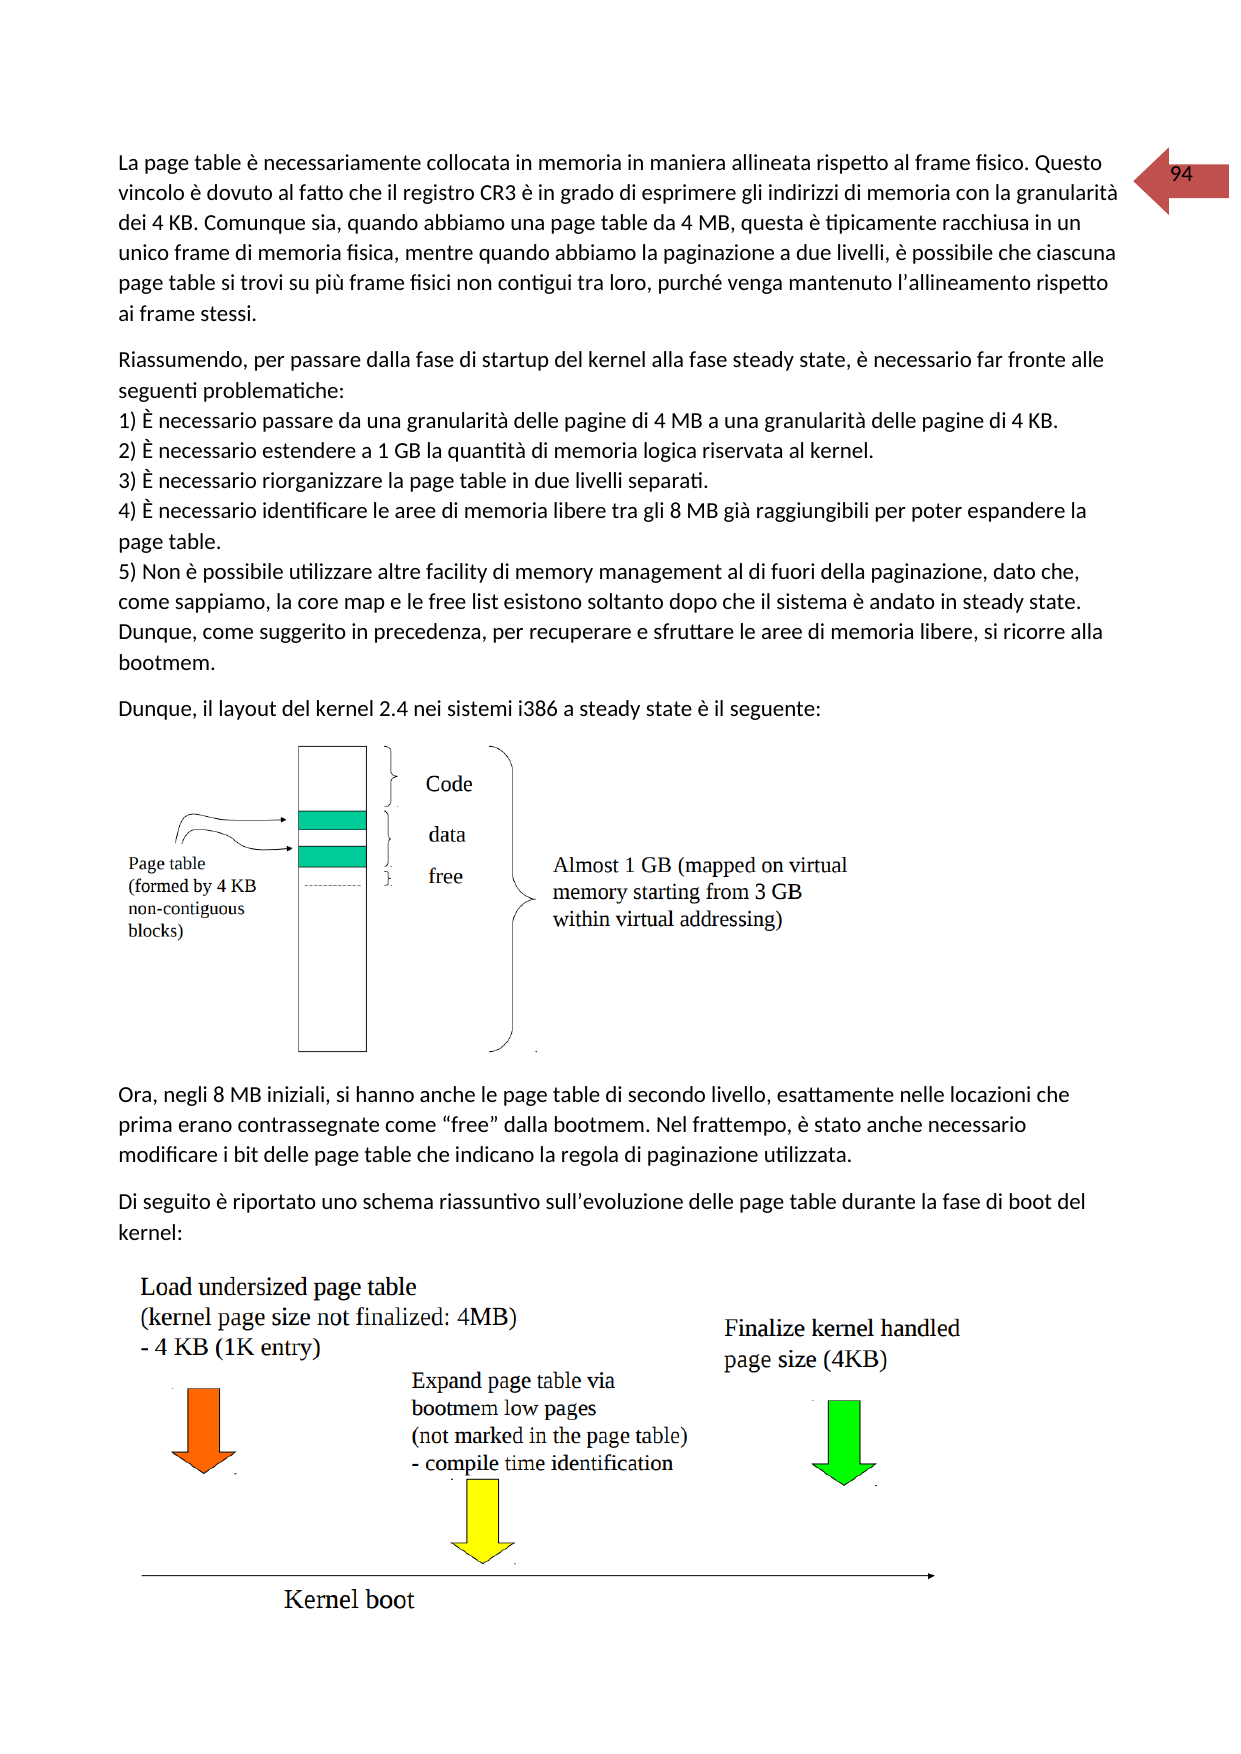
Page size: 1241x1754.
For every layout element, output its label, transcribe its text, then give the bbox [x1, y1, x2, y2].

text Di seguito è riportato uno schema riassuntivo sull’evoluzione delle page table durante la fase di boot del kernel: [118, 1187, 1122, 1246]
picture [118, 1264, 971, 1624]
text Dunque, il layout del kernel 2.4 nei sistemi i386 a steady state è il seguente: [118, 694, 1122, 722]
text Riassumendo, per passare dalla fase di startup del kernel alla fase steady state, è necessario far fronte alle seguenti problematiche: 1) È necessario passare da una granularità delle pagine di 4 MB a una granularità delle pagine di 4 KB. 2) È necessario estendere a 1 GB la quantità di memoria logica riservata al kernel. 3) È necessario riorganizzare la page table in due livelli separati. 4) È necessario identificare le aree di memoria libere tra gli 8 MB già raggiungibili per poter espandere la page table. 5) Non è possibile utilizzare altre facility di memory management al di fuori della paginazione, dato che, come sappiamo, la core map e le free list esistono soltanto dopo che il sistema è andato in steady state. Dunque, come suggerito in precedenza, per recuperare e sfruttare le aree di memoria libere, si ricorre alla bootmem. [118, 346, 1122, 676]
text La page table è necessariamente collocata in memoria in maniera allineata rispetto al frame fisico. Questo vincolo è dovuto al fatto che il registro CR3 è in grado di esprimere gli indirizzi di memoria con la granularità dei 4 KB. Comunque sia, quando abbiamo una page table da 4 MB, questa è tipicamente racchiusa in un unico frame di memoria fisica, mentre quando abbiamo la paginazione a due livelli, è possibile che ciascuna page table si trovi su più frame fisici non contigui tra loro, purché venga mantenuto l’allineamento rispetto ai frame stessi. [118, 148, 1122, 327]
picture [118, 741, 850, 1062]
text Ora, negli 8 MB iniziali, si hanno anche le page table di secondo livello, esattamente nelle locazioni che prima erano contrassegnate come “free” dalla bootmem. Nel frattempo, è stato anche necessario modificare i bit delle page table che indicano la regola di paginazione utilizzata. [118, 1080, 1122, 1169]
